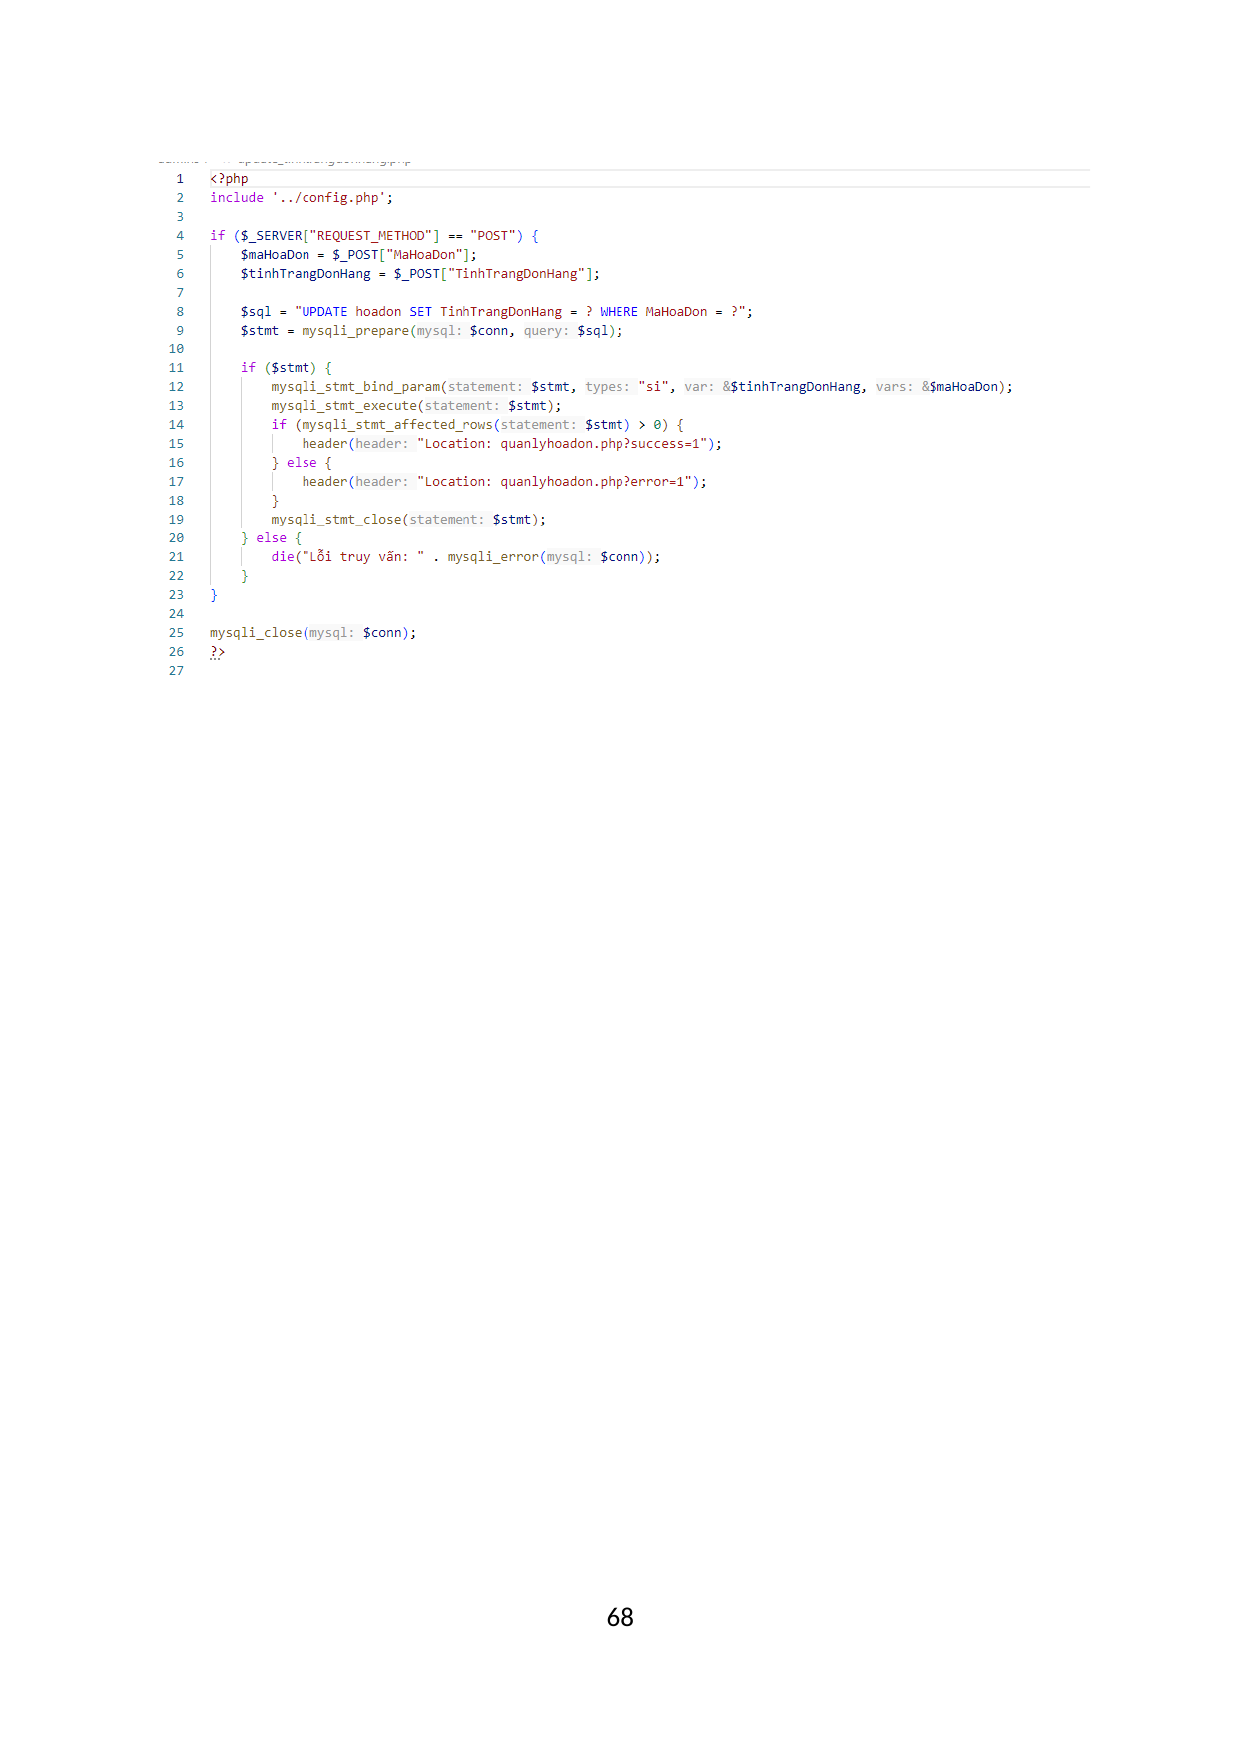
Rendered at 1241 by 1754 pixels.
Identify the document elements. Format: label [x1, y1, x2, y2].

picture [150, 162, 1091, 708]
